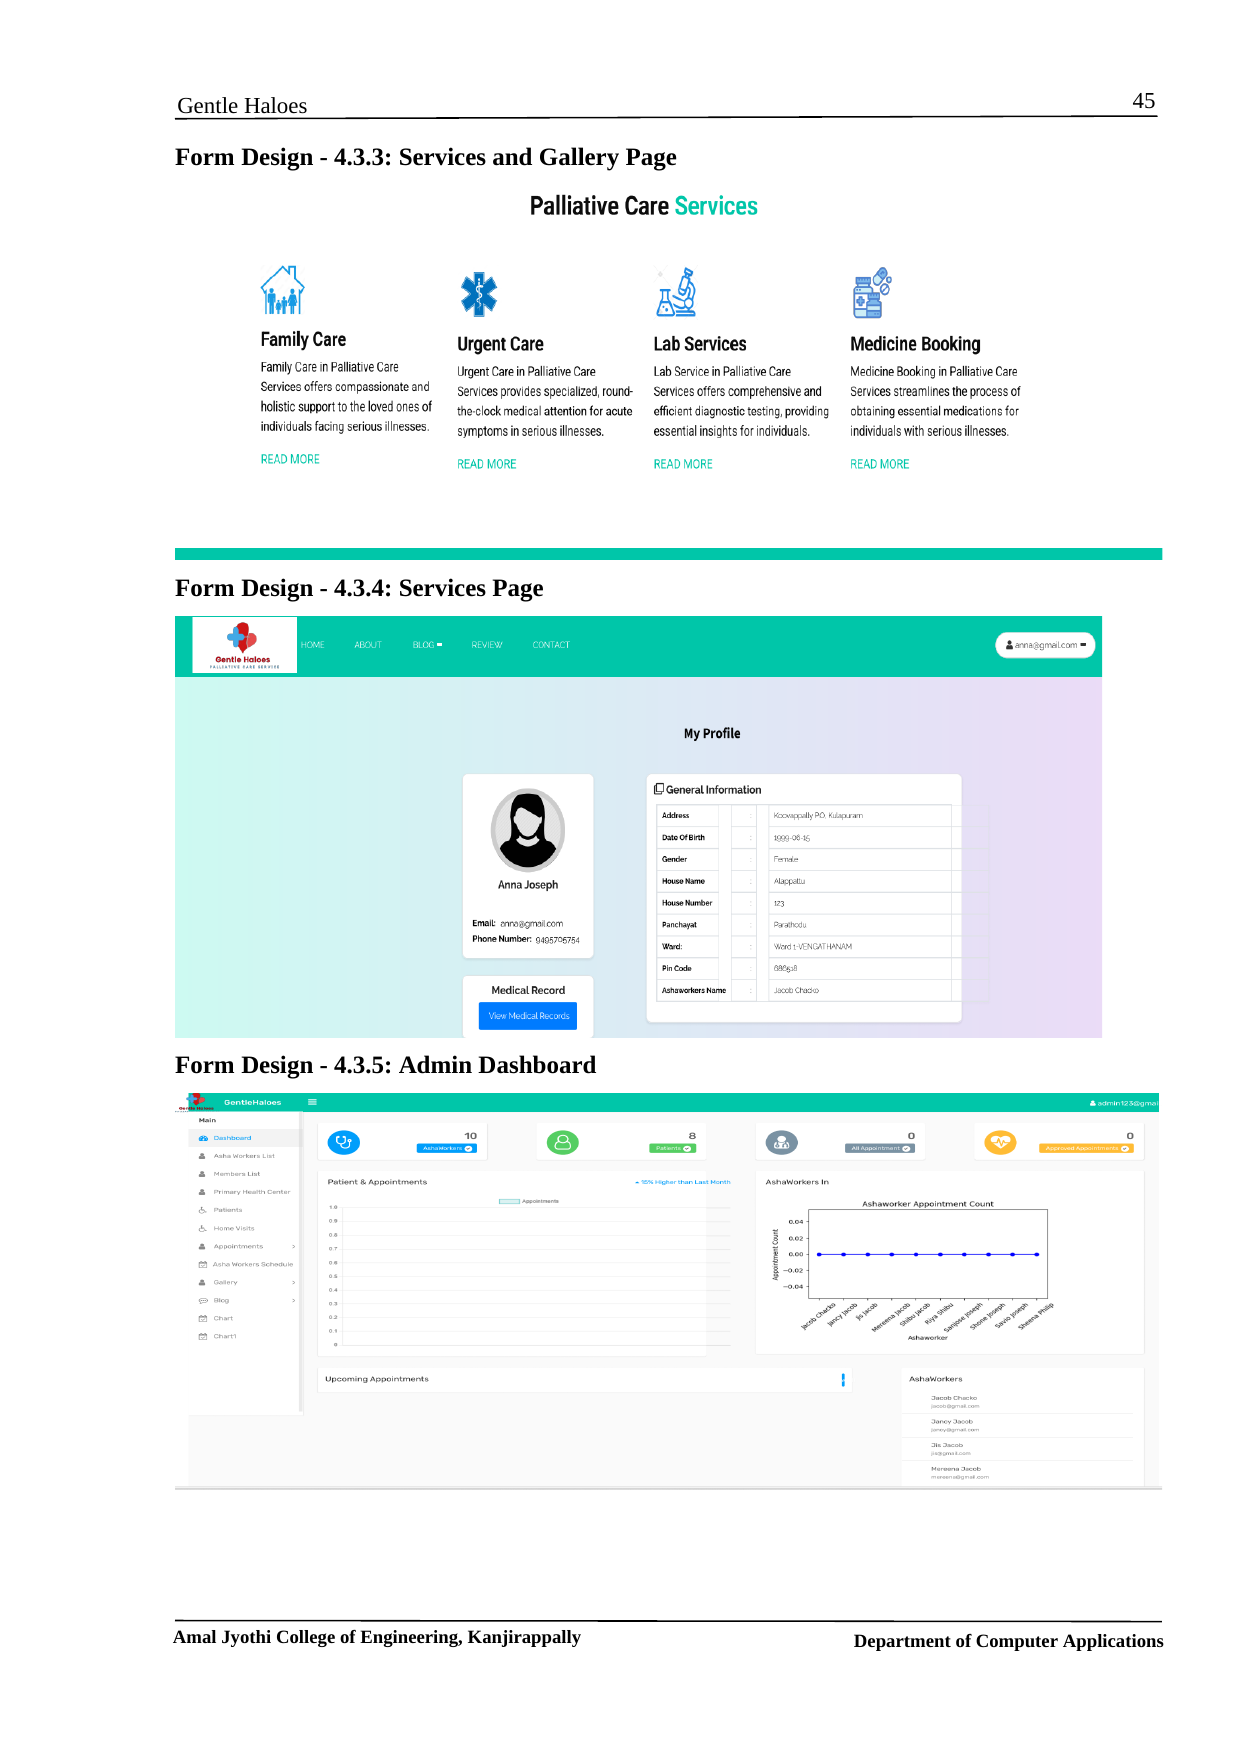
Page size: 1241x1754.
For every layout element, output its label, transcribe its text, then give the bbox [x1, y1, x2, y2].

picture [175, 1093, 1163, 1490]
picture [175, 616, 1103, 1038]
text Form Design - 4.3.4: Services Page [175, 573, 1162, 602]
text Form Design - 4.3.3: Services and Gallery Page [175, 142, 1162, 170]
text Form Design - 4.3.5: Admin Dashboard [175, 1050, 1162, 1079]
picture [175, 184, 1163, 560]
